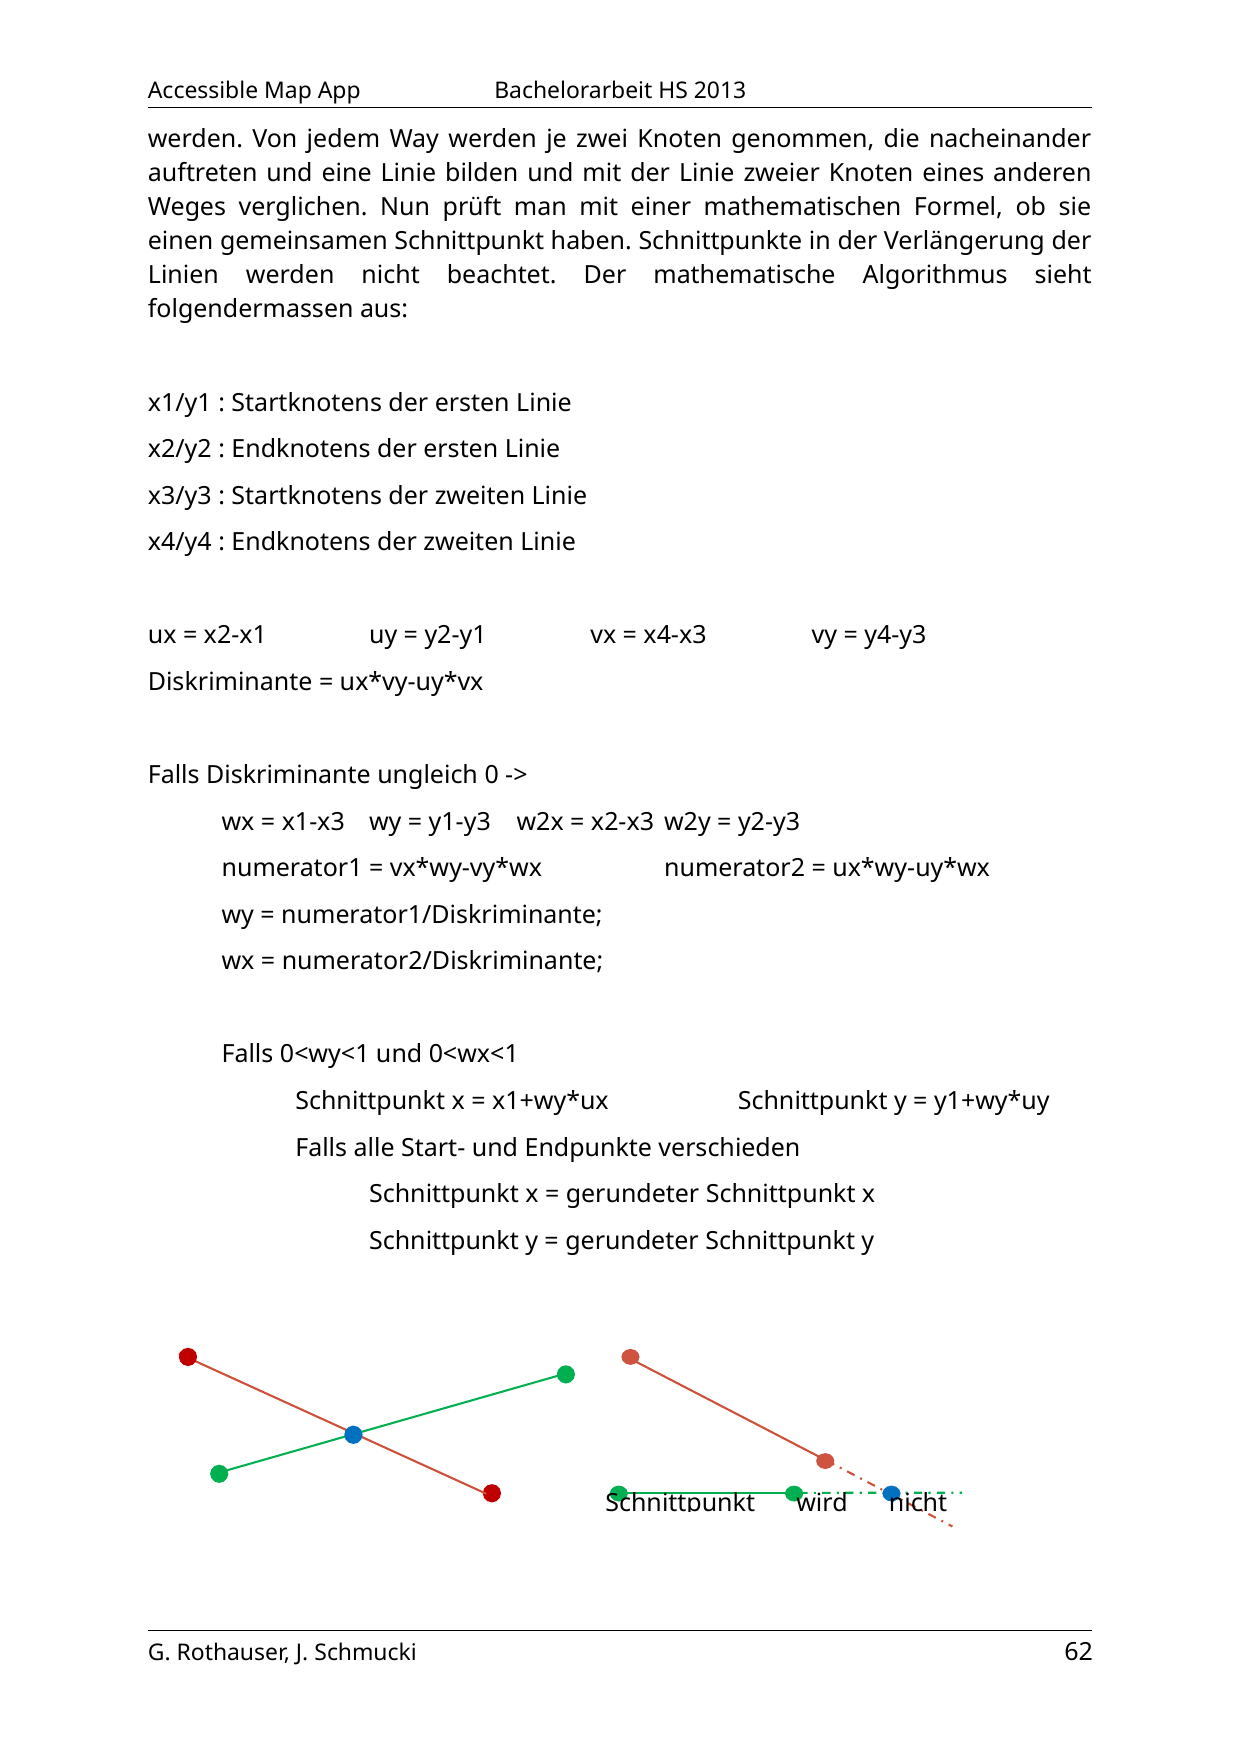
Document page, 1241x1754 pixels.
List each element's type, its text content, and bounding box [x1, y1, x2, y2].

text Schnittpunkt y = gerundeter Schnittpunkt y [148, 1222, 1092, 1256]
text Schnittpunkt x = gerundeter Schnittpunkt x [148, 1176, 1092, 1210]
text x1/y1 : Startknotens der ersten Linie [148, 384, 1092, 418]
text x4/y4 : Endknotens der zweiten Linie [148, 524, 1092, 558]
text wx = numerator2/Diskriminante; [148, 943, 1092, 977]
text Schnittpunkt x = x1+wy*ux Schnittpunkt y = y1+wy*uy [148, 1083, 1092, 1117]
text Falls Diskriminante ungleich 0 -> [148, 757, 1092, 791]
text Falls alle Start- und Endpunkte verschieden [148, 1129, 1092, 1163]
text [148, 121, 1092, 325]
text x2/y2 : Endknotens der ersten Linie [148, 431, 1092, 465]
text wx = x1-x3 wy = y1-y3 w2x = x2-x3 w2y = y2-y3 [148, 803, 1092, 837]
text Falls 0<wy<1 und 0<wx<1 [148, 1036, 1092, 1070]
text ux = x2-x1 uy = y2-y1 vx = x4-x3 vy = y4-y3 [148, 617, 1092, 651]
text wy = numerator1/Diskriminante; [148, 896, 1092, 930]
text x3/y3 : Startknotens der zweiten Linie [148, 477, 1092, 511]
text numerator1 = vx*wy-vy*wx numerator2 = ux*wy-uy*wx [148, 850, 1092, 884]
text Diskriminante = ux*vy-uy*vx [148, 663, 1092, 698]
